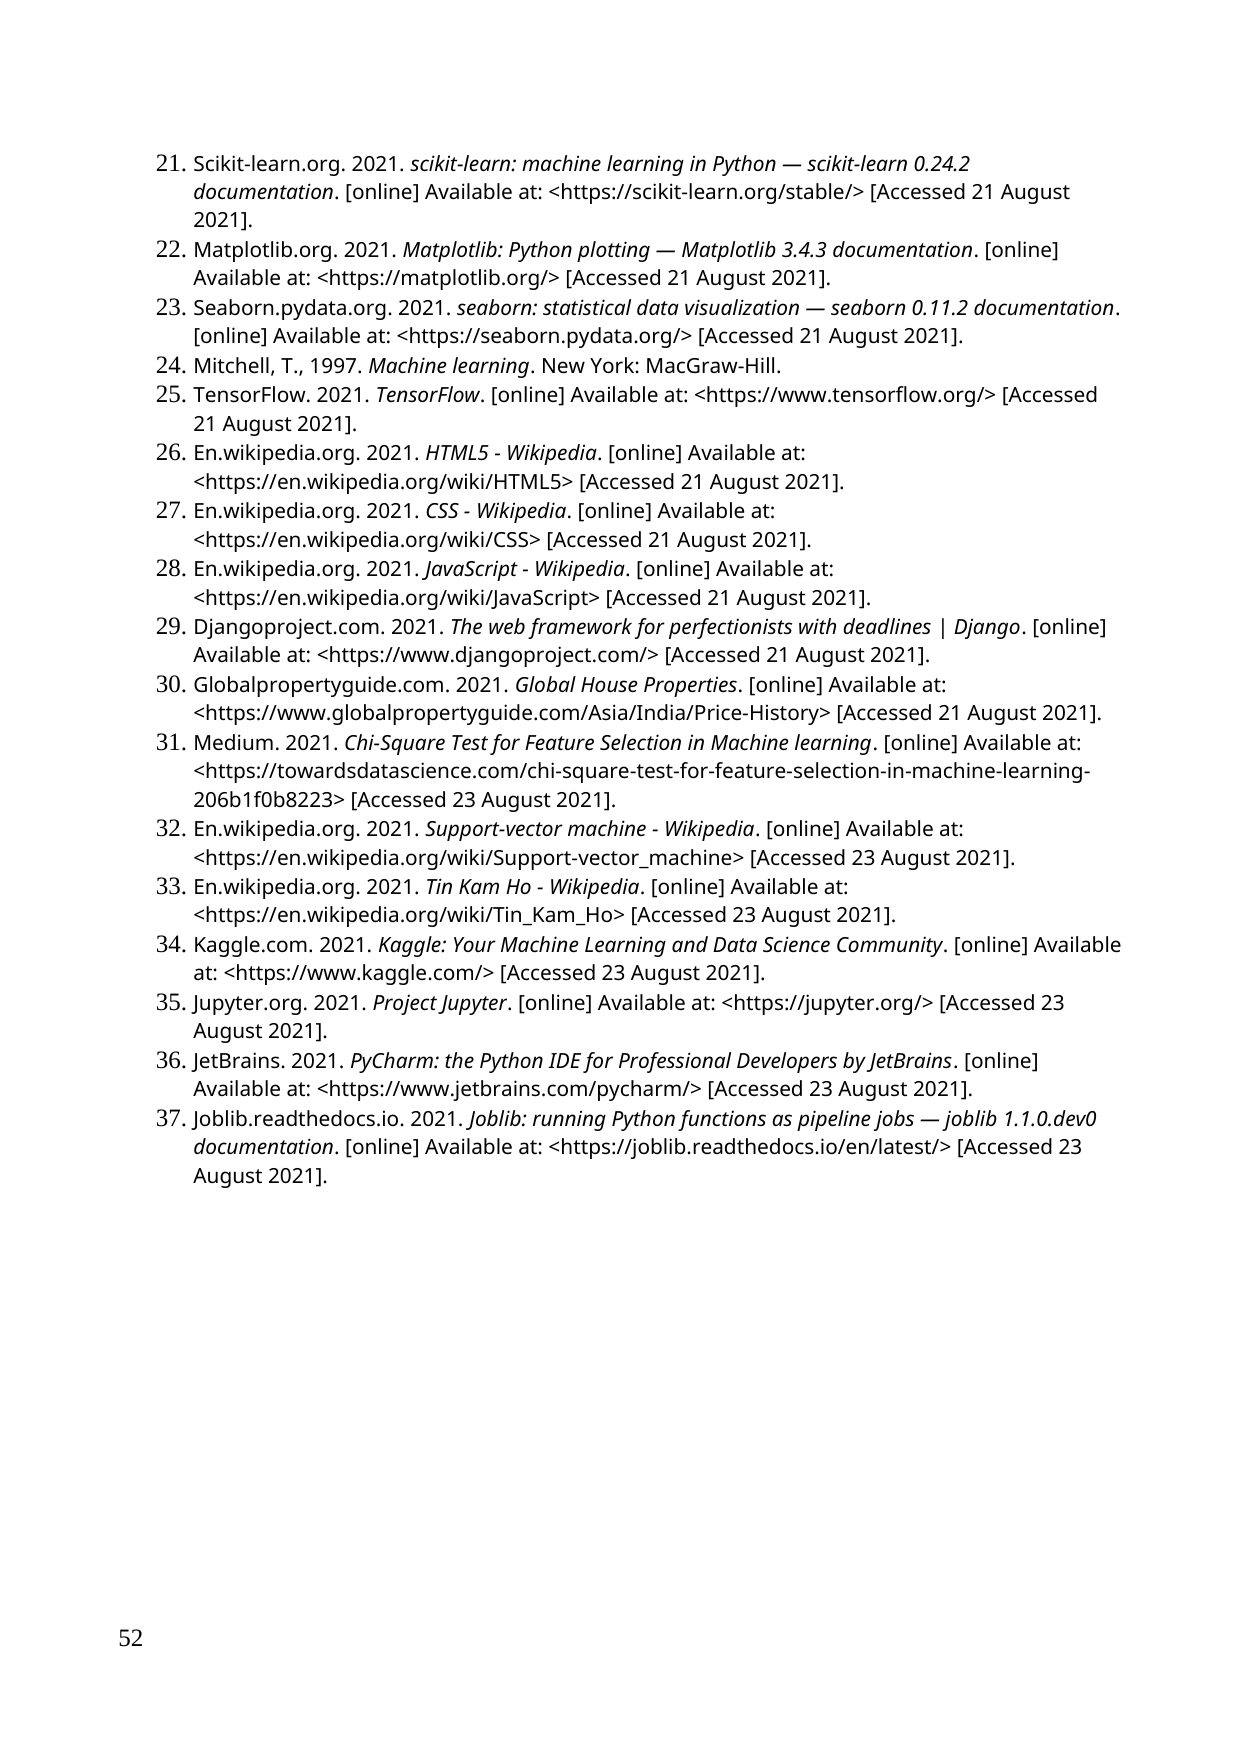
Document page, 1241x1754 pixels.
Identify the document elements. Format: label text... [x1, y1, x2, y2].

list En.wikipedia.org. 2021. HTML5 - Wikipedia. [online] Available at: <https://en.wikipedia.org/wiki/HTML5> [Accessed 21 August 2021]. [156, 437, 1122, 495]
list TensorFlow. 2021. TensorFlow. [online] Available at: <https://www.tensorflow.org/> [Accessed 21 August 2021]. [156, 379, 1122, 437]
list Scikit-learn.org. 2021. scikit-learn: machine learning in Python — scikit-learn 0.24.2 documentation. [online] Available at: <https://scikit-learn.org/stable/> [Accessed 21 August 2021]. [156, 148, 1122, 234]
list En.wikipedia.org. 2021. Tin Kam Ho - Wikipedia. [online] Available at: <https://en.wikipedia.org/wiki/Tin_Kam_Ho> [Accessed 23 August 2021]. [156, 871, 1122, 929]
list Kaggle.com. 2021. Kaggle: Your Machine Learning and Data Science Community. [online] Available at: <https://www.kaggle.com/> [Accessed 23 August 2021]. [156, 929, 1122, 987]
list Medium. 2021. Chi-Square Test for Feature Selection in Machine learning. [online] Available at: <https://towardsdatascience.com/chi-square-test-for-feature-selection-in-machine-learning-206b1f0b8223> [Accessed 23 August 2021]. [156, 727, 1122, 813]
list Seaborn.pydata.org. 2021. seaborn: statistical data visualization — seaborn 0.11.2 documentation. [online] Available at: <https://seaborn.pydata.org/> [Accessed 21 August 2021]. [156, 292, 1122, 350]
list Globalpropertyguide.com. 2021. Global House Properties. [online] Available at: <https://www.globalpropertyguide.com/Asia/India/Price-History> [Accessed 21 August 2021]. [156, 669, 1122, 727]
list En.wikipedia.org. 2021. CSS - Wikipedia. [online] Available at: <https://en.wikipedia.org/wiki/CSS> [Accessed 21 August 2021]. [156, 495, 1122, 553]
list Matplotlib.org. 2021. Matplotlib: Python plotting — Matplotlib 3.4.3 documentation. [online] Available at: <https://matplotlib.org/> [Accessed 21 August 2021]. [156, 234, 1122, 292]
list Mitchell, T., 1997. Machine learning. New York: MacGraw-Hill. [156, 350, 1122, 379]
list Jupyter.org. 2021. Project Jupyter. [online] Available at: <https://jupyter.org/> [Accessed 23 August 2021]. [156, 987, 1122, 1045]
list En.wikipedia.org. 2021. Support-vector machine - Wikipedia. [online] Available at: <https://en.wikipedia.org/wiki/Support-vector_machine> [Accessed 23 August 2021]. [156, 813, 1122, 871]
list JetBrains. 2021. PyCharm: the Python IDE for Professional Developers by JetBrains. [online] Available at: <https://www.jetbrains.com/pycharm/> [Accessed 23 August 2021]. [156, 1045, 1122, 1103]
list Joblib.readthedocs.io. 2021. Joblib: running Python functions as pipeline jobs — joblib 1.1.0.dev0 documentation. [online] Available at: <https://joblib.readthedocs.io/en/latest/> [Accessed 23 August 2021]. [156, 1103, 1122, 1189]
list Djangoproject.com. 2021. The web framework for perfectionists with deadlines | Django. [online] Available at: <https://www.djangoproject.com/> [Accessed 21 August 2021]. [156, 611, 1122, 669]
list En.wikipedia.org. 2021. JavaScript - Wikipedia. [online] Available at: <https://en.wikipedia.org/wiki/JavaScript> [Accessed 21 August 2021]. [156, 553, 1122, 611]
